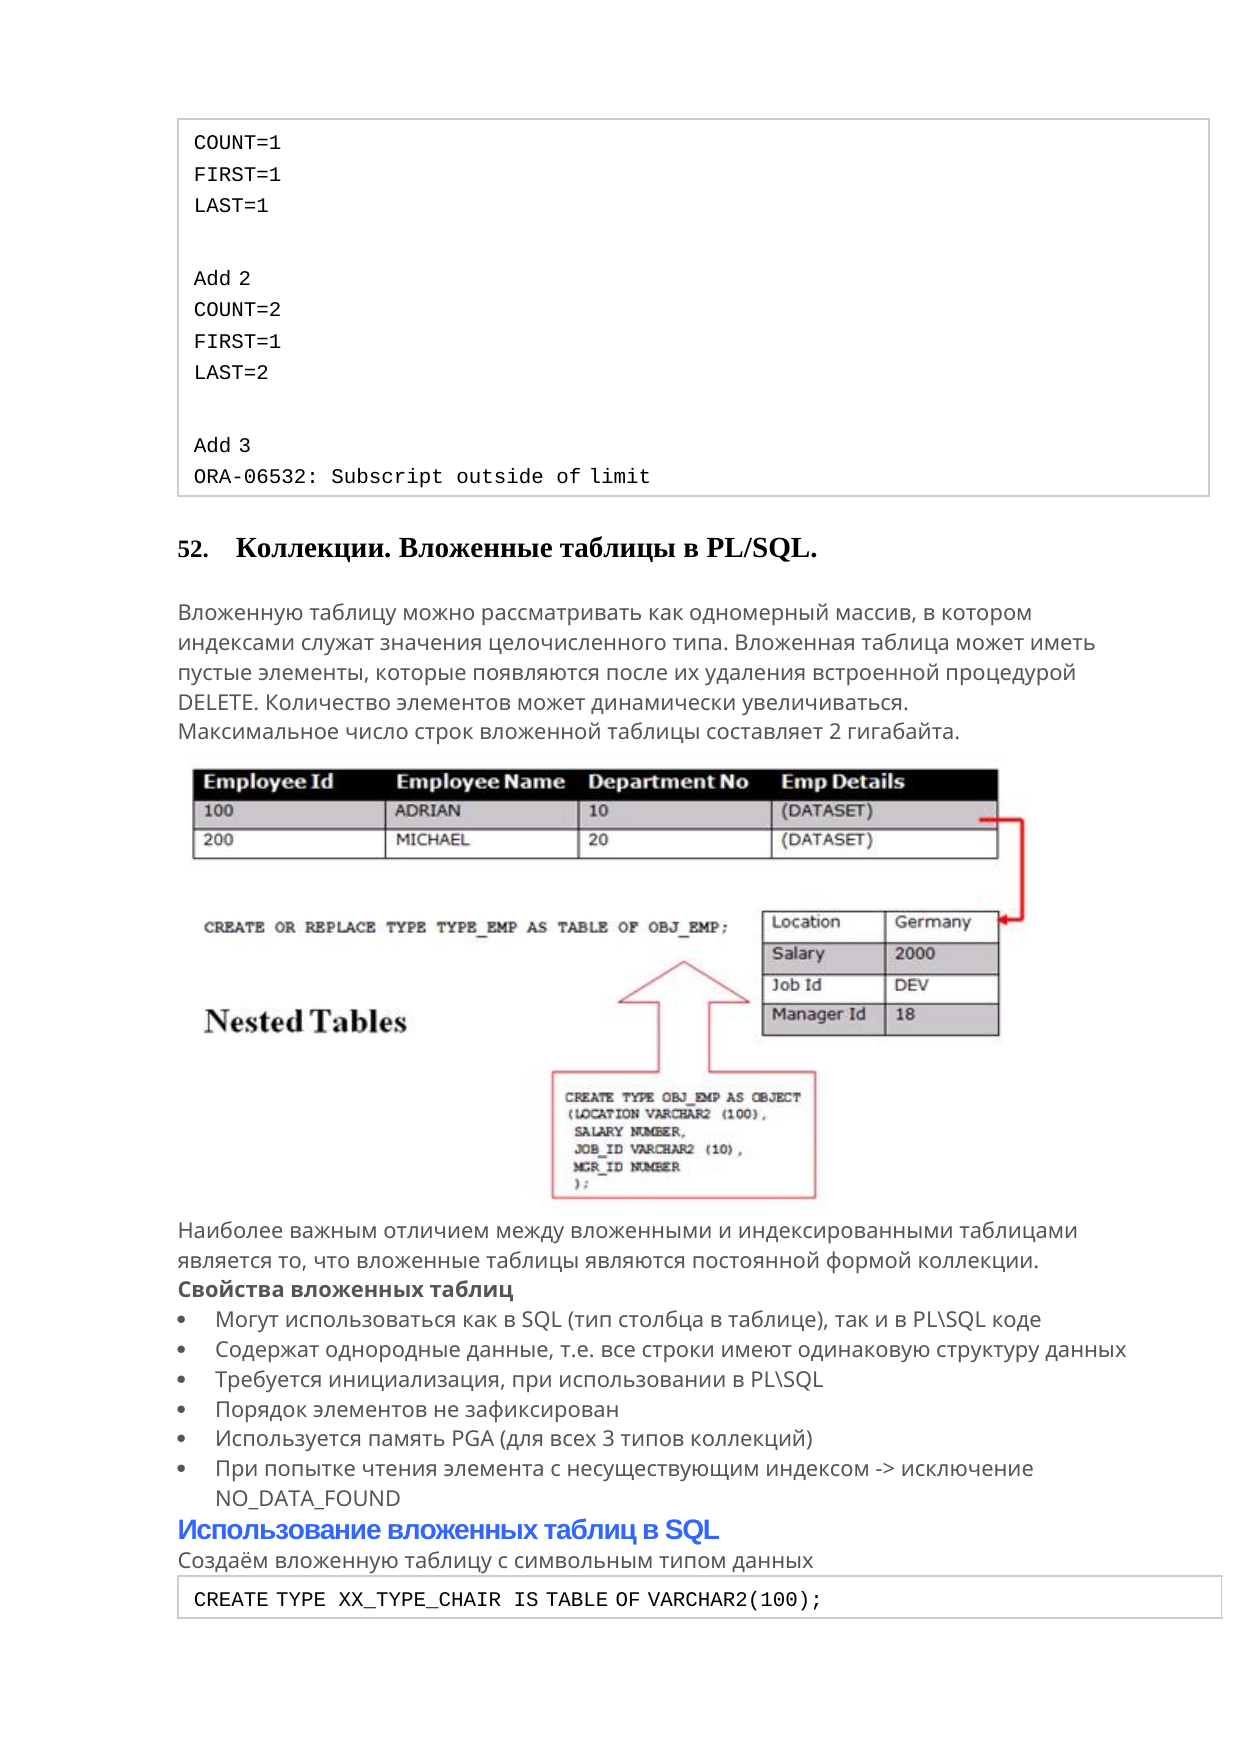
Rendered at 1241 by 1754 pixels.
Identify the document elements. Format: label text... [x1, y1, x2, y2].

list Используется память PGA (для всех 3 типов коллекций) [177, 1423, 1152, 1453]
list Могут использоваться как в SQL (тип столбца в таблице), так и в PL\SQL коде [177, 1304, 1152, 1334]
list Порядок элементов не зафиксирован [177, 1393, 1152, 1423]
list При попытке чтения элемента с несуществующим индексом -> исключение NO_DATA_FOUND [177, 1453, 1152, 1513]
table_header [179, 120, 1208, 495]
text Максимальное число строк вложенной таблицы составляет 2 гигабайта. [177, 716, 1152, 746]
text Вложенную таблицу можно рассматривать как одномерный массив, в котором индексами служат значения целочисленного типа. Вложенная таблица может иметь пустые элементы, которые появляются после их удаления встроенной процедурой DELETE. Количество элементов может динамически увеличиваться. [177, 597, 1152, 716]
text Свойства вложенных таблиц [177, 1274, 1152, 1304]
list Коллекции. Вложенные таблицы в PL/SQL. [177, 530, 1152, 563]
list Требуется инициализация, при использовании в PL\SQL [177, 1364, 1152, 1393]
list Содержат однородные данные, т.е. все строки имеют одинаковую структуру данных [177, 1334, 1152, 1364]
text Создаём вложенную таблицу с символьным типом данных [177, 1545, 1152, 1575]
picture [177, 746, 1034, 1215]
table_header CREATE TYPE XX_TYPE_CHAIR IS TABLE OF VARCHAR2(100); [179, 1577, 1221, 1617]
subtitle Использование вложенных таблиц в SQL [177, 1513, 1152, 1545]
text Наиболее важным отличием между вложенными и индексированными таблицами является то, что вложенные таблицы являются постоянной формой коллекции. [177, 1215, 1152, 1274]
